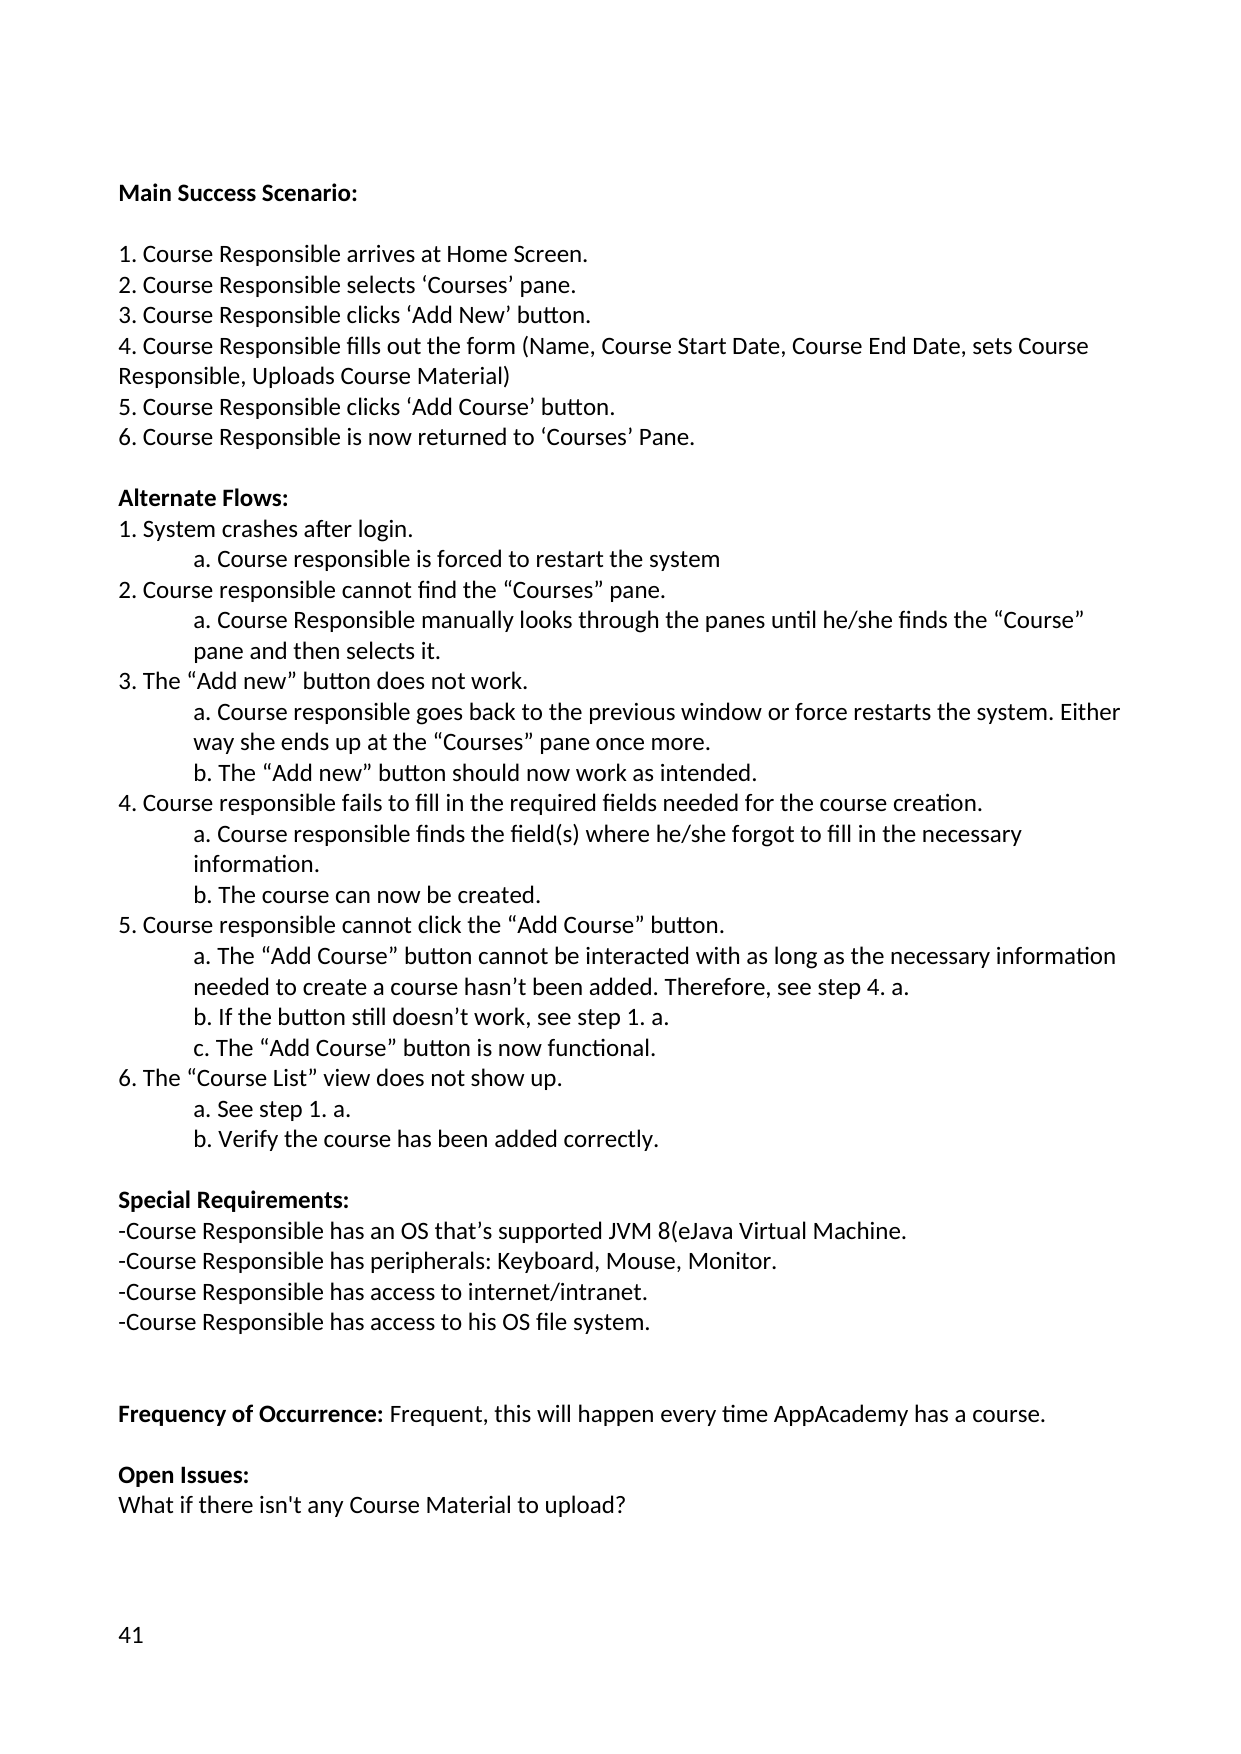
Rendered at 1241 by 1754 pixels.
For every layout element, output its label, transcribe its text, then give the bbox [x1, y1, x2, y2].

text -Course Responsible has access to internet/intranet. [118, 1276, 1122, 1306]
text What if there isn't any Course Material to upload? [118, 1489, 1122, 1520]
text c. The “Add Course” button is now functional. [118, 1032, 1122, 1062]
text -Course Responsible has peripherals: Keyboard, Mouse, Monitor. [118, 1245, 1122, 1276]
text a. Course responsible is forced to restart the system [118, 543, 1122, 574]
text Frequency of Occurrence: Frequent, this will happen every time AppAcademy has a course. [118, 1398, 1122, 1428]
text 1. System crashes after login. [118, 513, 1122, 543]
text 4. Course Responsible fills out the form (Name, Course Start Date, Course End Date, sets Course Responsible, Uploads Course Material) [118, 330, 1122, 391]
text b. The course can now be created. [118, 879, 1122, 910]
text -Course Responsible has access to his OS file system. [118, 1306, 1122, 1337]
text a. Course responsible finds the field(s) where he/she forgot to fill in the necessary information. [193, 818, 1122, 879]
text b. The “Add new” button should now work as intended. [118, 757, 1122, 788]
text 6. Course Responsible is now returned to ‘Courses’ Pane. [118, 421, 1122, 452]
text 4. Course responsible fails to fill in the required fields needed for the course creation. [118, 788, 1122, 818]
text a. Course responsible goes back to the previous window or force restarts the system. Either way she ends up at the “Courses” pane once more. [193, 696, 1122, 757]
text Special Requirements: [118, 1184, 1122, 1215]
text Alternate Flows: [118, 482, 1122, 513]
text 3. Course Responsible clicks ‘Add New’ button. [118, 299, 1122, 330]
text a. See step 1. a. [118, 1093, 1122, 1123]
text b. Verify the course has been added correctly. [118, 1123, 1122, 1154]
text 6. The “Course List” view does not show up. [118, 1062, 1122, 1093]
text Main Success Scenario: [118, 177, 1122, 208]
text 5. Course responsible cannot click the “Add Course” button. [118, 910, 1122, 940]
text a. The “Add Course” button cannot be interacted with as long as the necessary information needed to create a course hasn’t been added. Therefore, see step 4. a. [193, 940, 1122, 1001]
text -Course Responsible has an OS that’s supported JVM 8(eJava Virtual Machine. [118, 1215, 1122, 1245]
text b. If the button still doesn’t work, see step 1. a. [118, 1001, 1122, 1032]
text 2. Course responsible cannot find the “Courses” pane. [118, 574, 1122, 604]
text Open Issues: [118, 1459, 1122, 1489]
text 5. Course Responsible clicks ‘Add Course’ button. [118, 391, 1122, 421]
text a. Course Responsible manually looks through the panes until he/she finds the “Course” pane and then selects it. [193, 604, 1122, 666]
text 2. Course Responsible selects ‘Courses’ pane. [118, 269, 1122, 299]
text 1. Course Responsible arrives at Home Screen. [118, 238, 1122, 269]
text 3. The “Add new” button does not work. [118, 666, 1122, 696]
